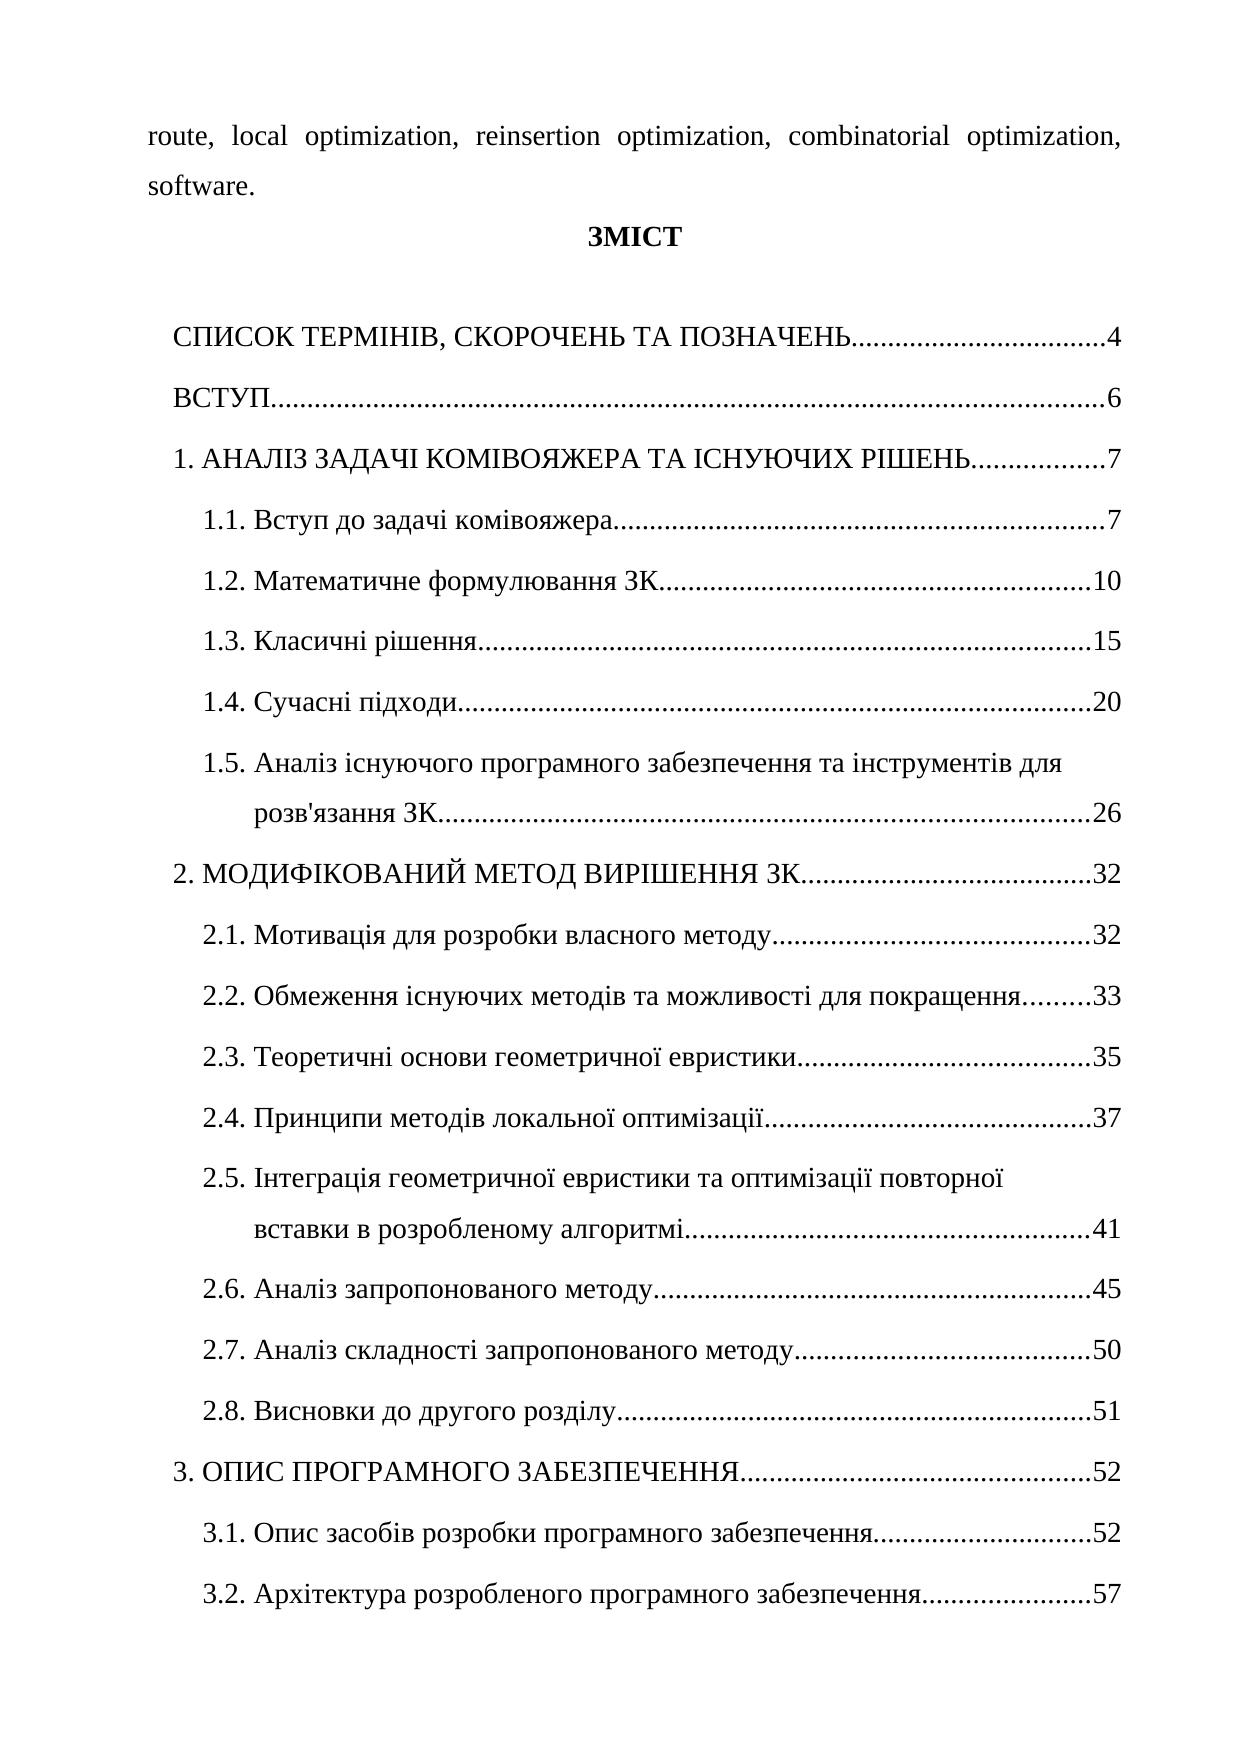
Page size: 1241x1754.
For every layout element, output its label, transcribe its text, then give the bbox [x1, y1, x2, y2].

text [148, 118, 1122, 202]
subtitle ЗМІСТ [148, 219, 1122, 252]
